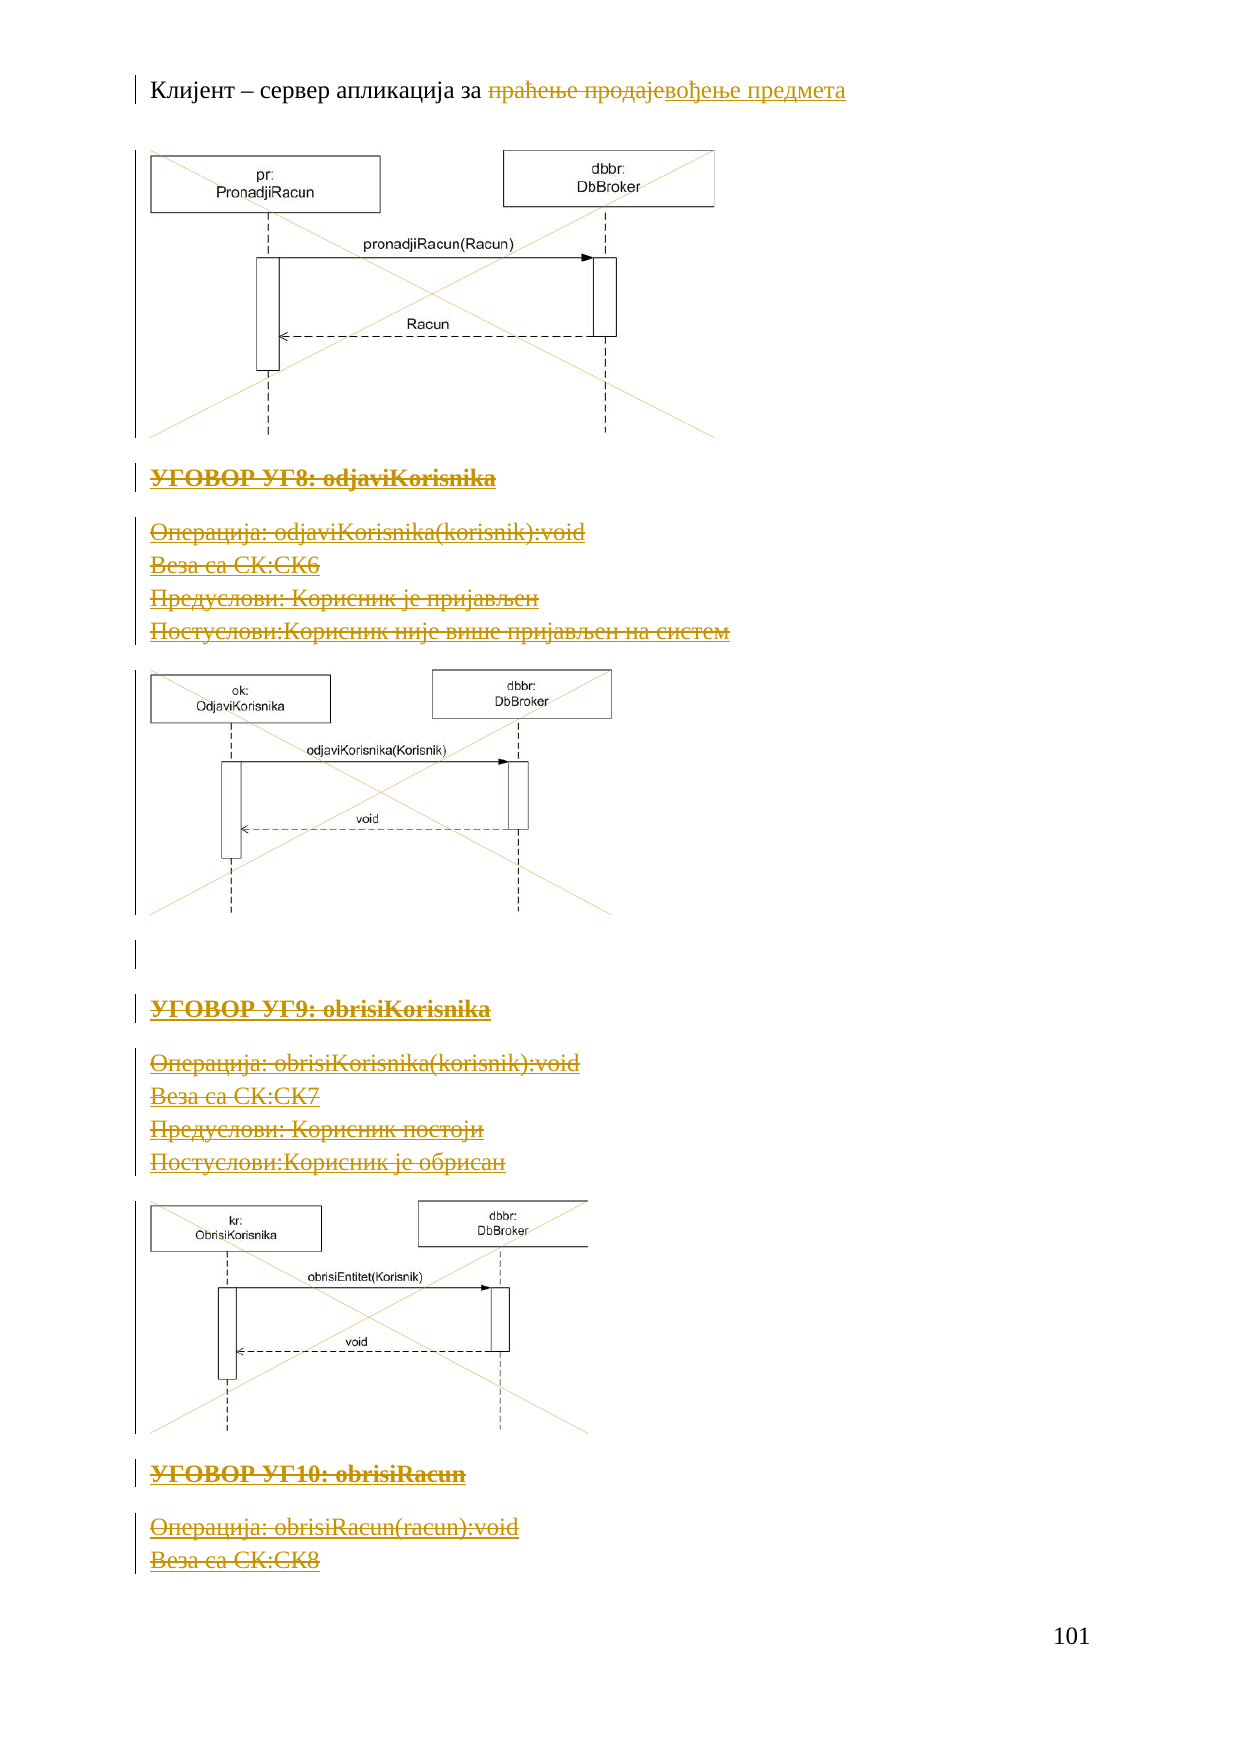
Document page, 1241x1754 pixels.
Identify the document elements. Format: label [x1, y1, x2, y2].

picture [150, 151, 430, 437]
picture [151, 1200, 587, 1316]
picture [151, 793, 611, 916]
picture [152, 295, 712, 438]
picture [153, 150, 712, 293]
picture [371, 1202, 588, 1432]
picture [383, 671, 612, 914]
picture [151, 669, 611, 791]
picture [435, 151, 715, 437]
picture [150, 1202, 367, 1432]
picture [150, 671, 379, 914]
picture [152, 1318, 586, 1434]
